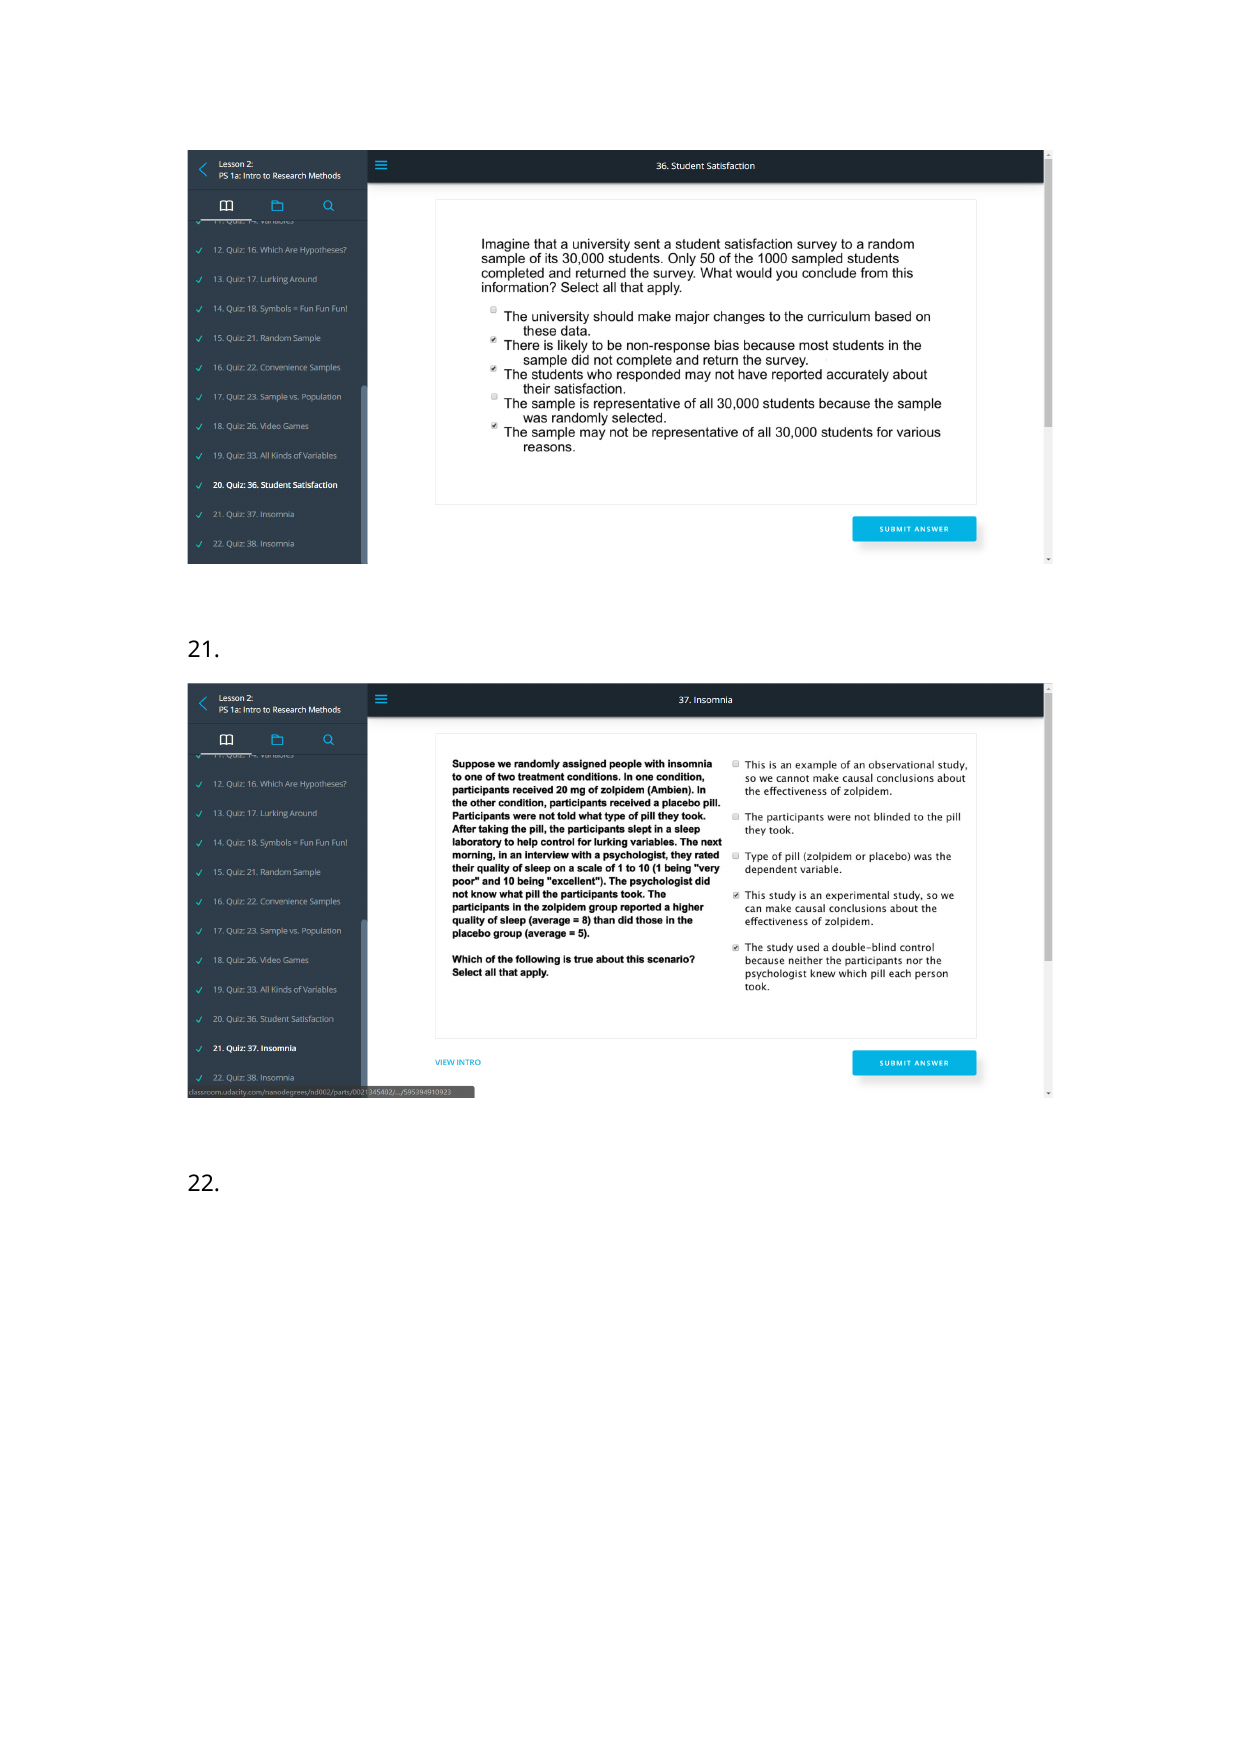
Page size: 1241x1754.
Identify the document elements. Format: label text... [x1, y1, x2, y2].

text 21. [187, 633, 1053, 664]
picture [187, 683, 1053, 1098]
text 22. [187, 1167, 1053, 1198]
picture [187, 150, 1053, 564]
